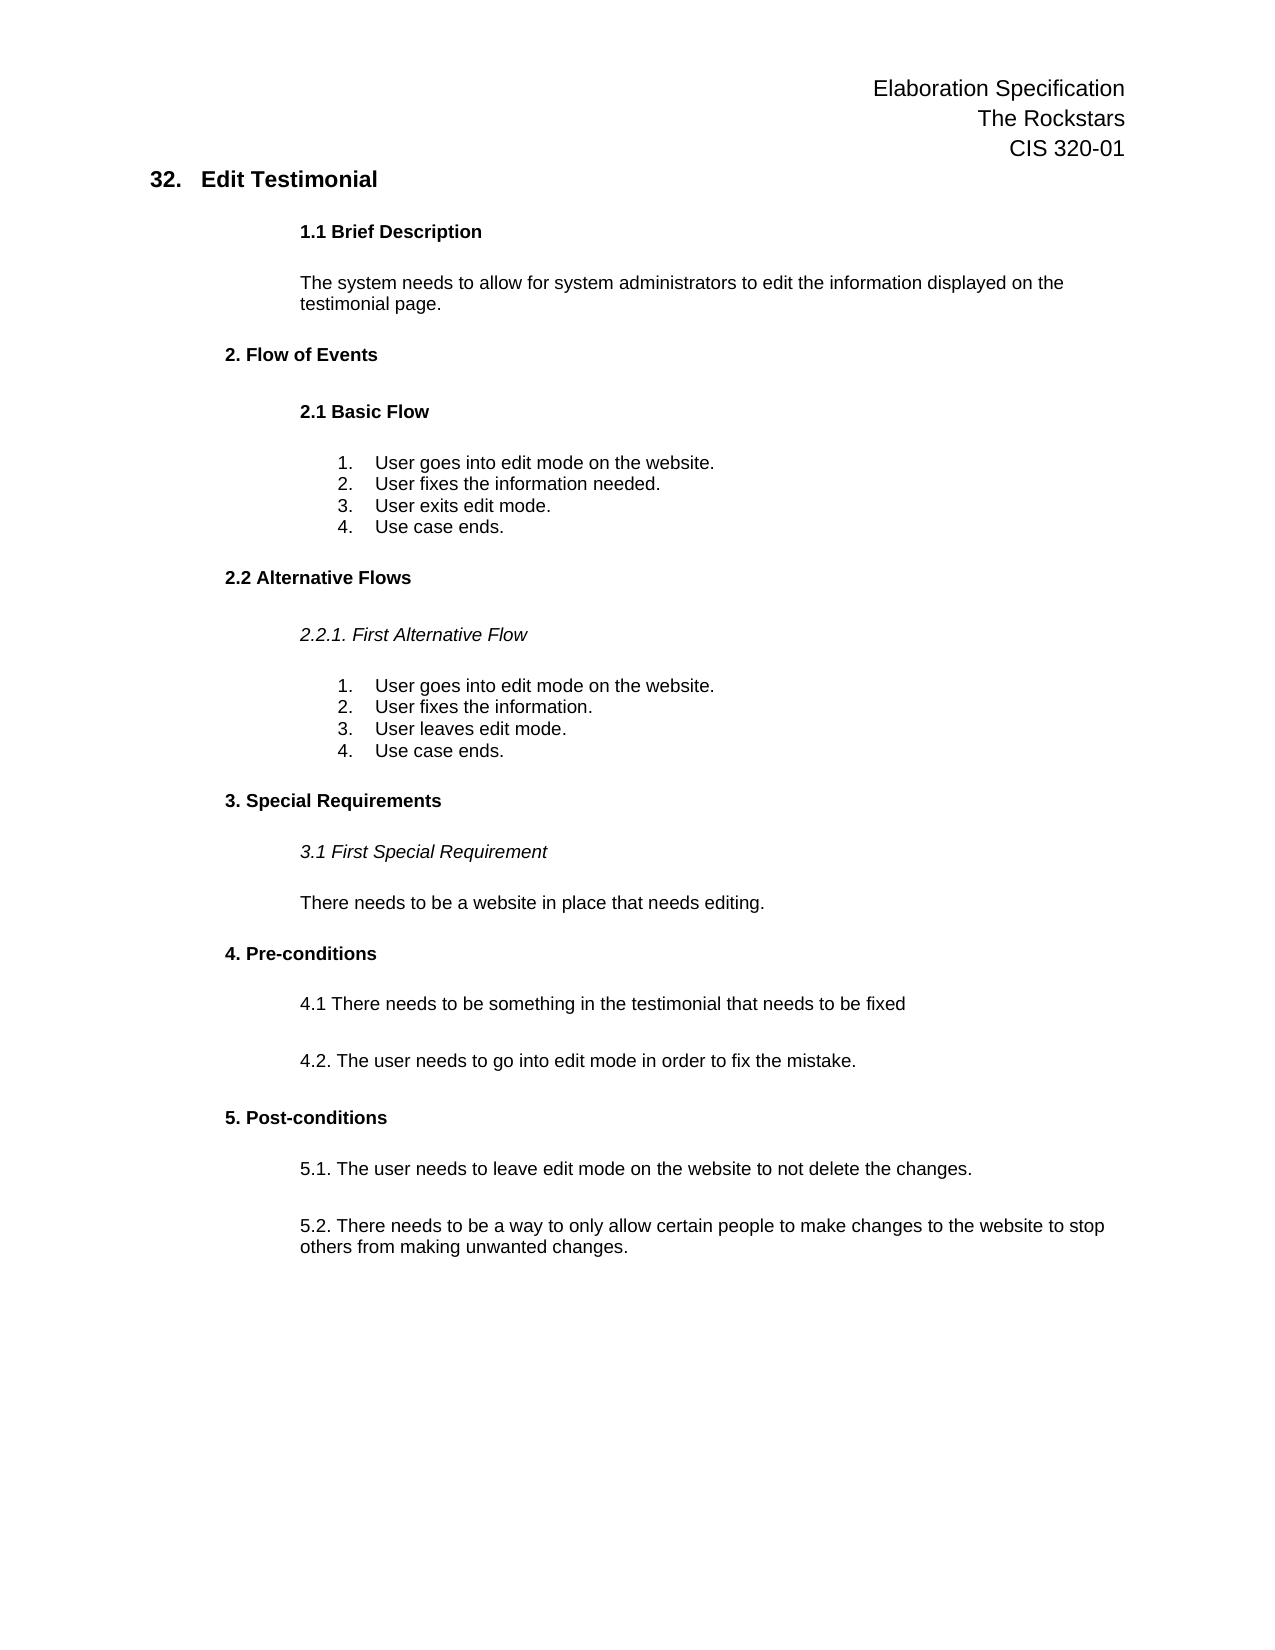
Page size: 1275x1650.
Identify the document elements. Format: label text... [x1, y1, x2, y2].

text 5.1. The user needs to leave edit mode on the website to not delete the changes. [300, 1158, 1125, 1179]
list User goes into edit mode on the website. [337, 452, 1125, 473]
text 3. Special Requirements [225, 790, 1125, 812]
list Use case ends. [337, 739, 1125, 761]
list User goes into edit mode on the website. [337, 675, 1125, 696]
text 4.1 There needs to be something in the testimonial that needs to be fixed [300, 993, 1125, 1014]
text 32. Edit Testimonial [150, 166, 1125, 192]
text 5. Post-conditions [225, 1107, 1125, 1128]
text 2.2.1. First Alternative Flow [300, 624, 1125, 646]
text 2.2 Alternative Flows [225, 567, 1125, 588]
list User fixes the information needed. [337, 473, 1125, 495]
text The system needs to allow for system administrators to edit the information displayed on the testimonial page. [300, 272, 1125, 315]
text 3.1 First Special Requirement [225, 841, 1125, 862]
list User leaves edit mode. [337, 718, 1125, 739]
list User exits edit mode. [337, 495, 1125, 516]
text 2.1 Basic Flow [300, 401, 1125, 422]
list Use case ends. [337, 516, 1125, 538]
text 4.2. The user needs to go into edit mode in order to fix the mistake. [300, 1050, 1125, 1072]
text 5.2. There needs to be a way to only allow certain people to make changes to the website to stop others from making unwanted changes. [300, 1215, 1125, 1258]
text 2. Flow of Events [225, 344, 1125, 365]
text 4. Pre-conditions [225, 942, 1125, 964]
list User fixes the information. [337, 696, 1125, 718]
text There needs to be a website in place that needs editing. [225, 892, 1125, 913]
text 1.1 Brief Description [300, 221, 1125, 242]
